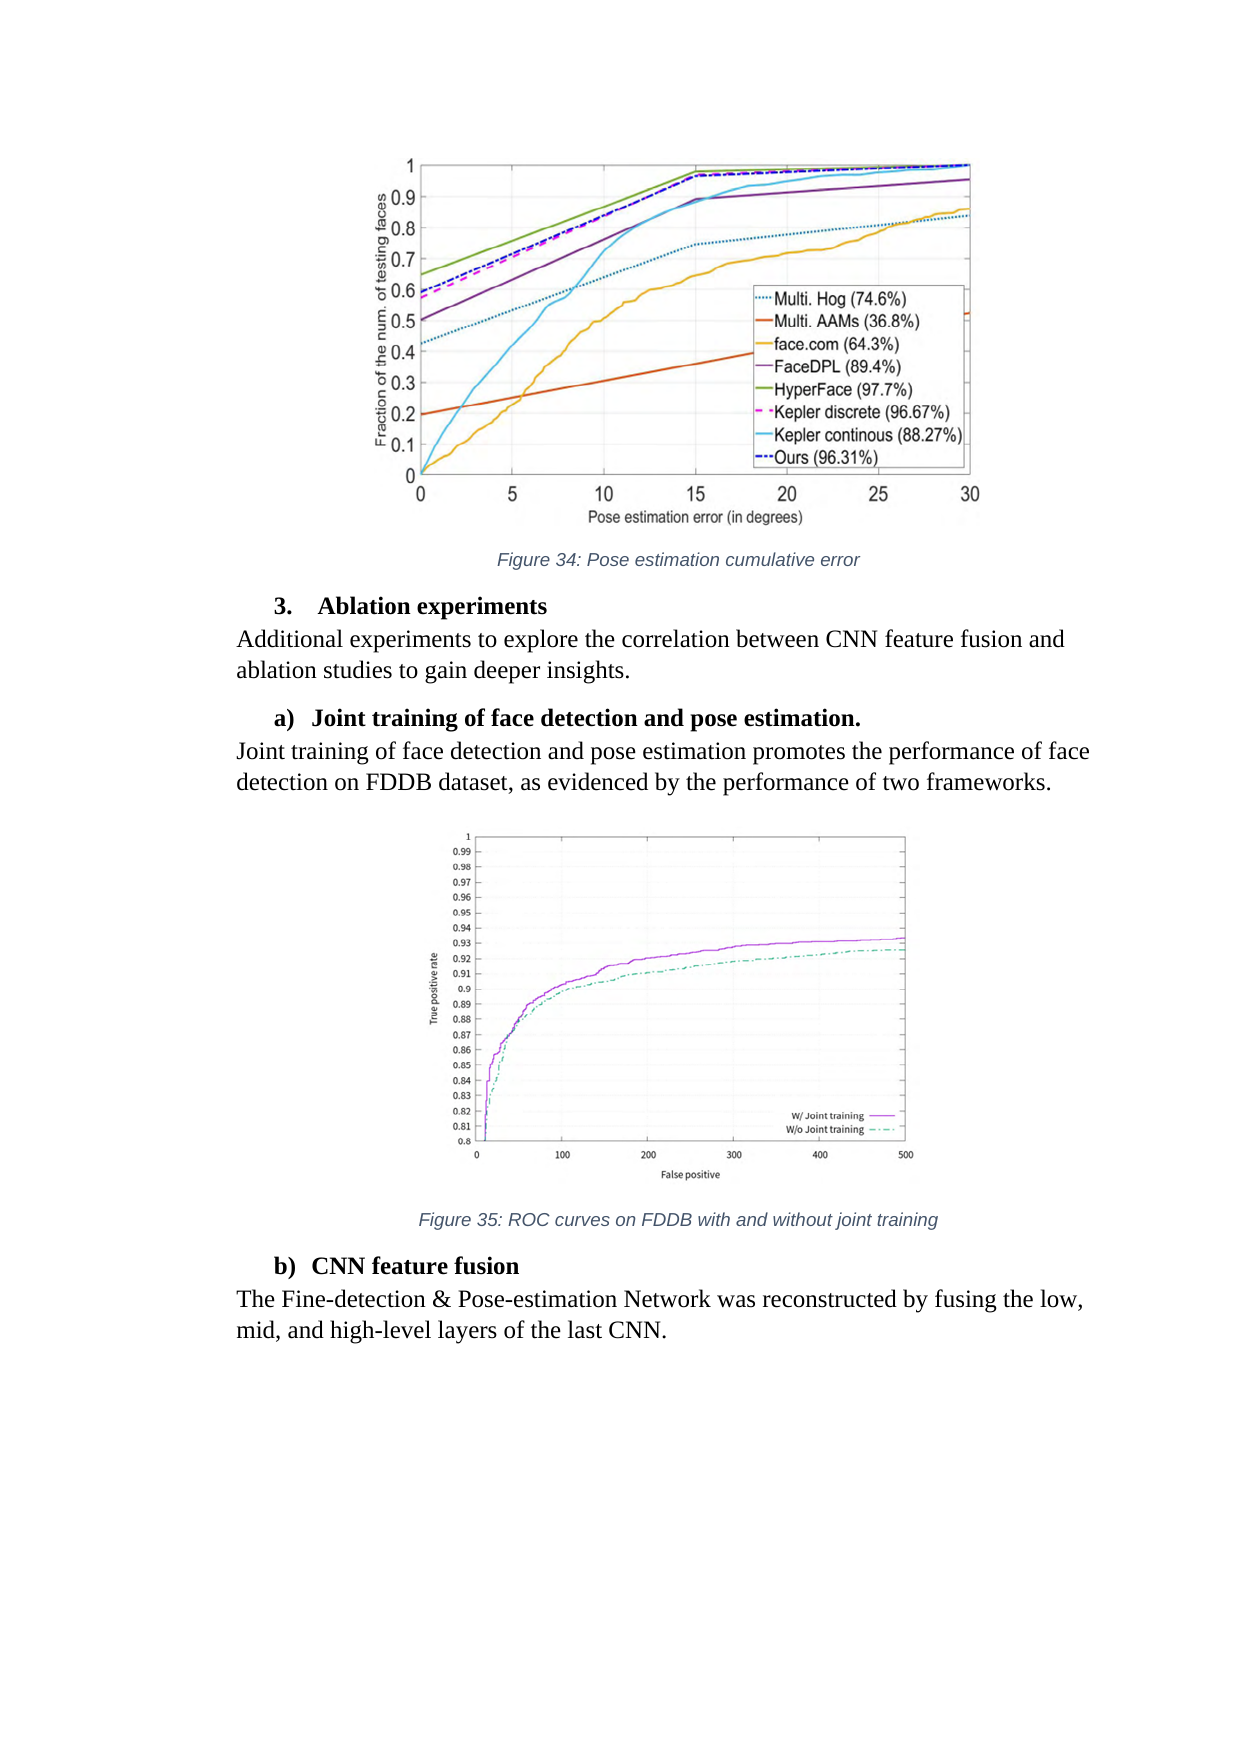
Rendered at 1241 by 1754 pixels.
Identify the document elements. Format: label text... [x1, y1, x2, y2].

text Figure 35: ROC curves on FDDB with and without joint training [236, 1208, 1122, 1230]
text The Fine-detection & Pose-estimation Network was reconstructed by fusing the low, mid, and high-level layers of the last CNN. [236, 1284, 1122, 1344]
text Joint training of face detection and pose estimation promotes the performance of face detection on FDDB dataset, as evidenced by the performance of two frameworks. [236, 736, 1122, 796]
list Ablation experiments [274, 591, 1122, 620]
list Joint training of face detection and pose estimation. [274, 703, 1122, 732]
text Additional experiments to explore the correlation between CNN feature fusion and ablation studies to gain deeper insights. [236, 624, 1122, 684]
list CNN feature fusion [274, 1251, 1122, 1280]
picture [366, 150, 992, 530]
picture [418, 814, 941, 1190]
text Figure 34: Pose estimation cumulative error [236, 549, 1122, 570]
